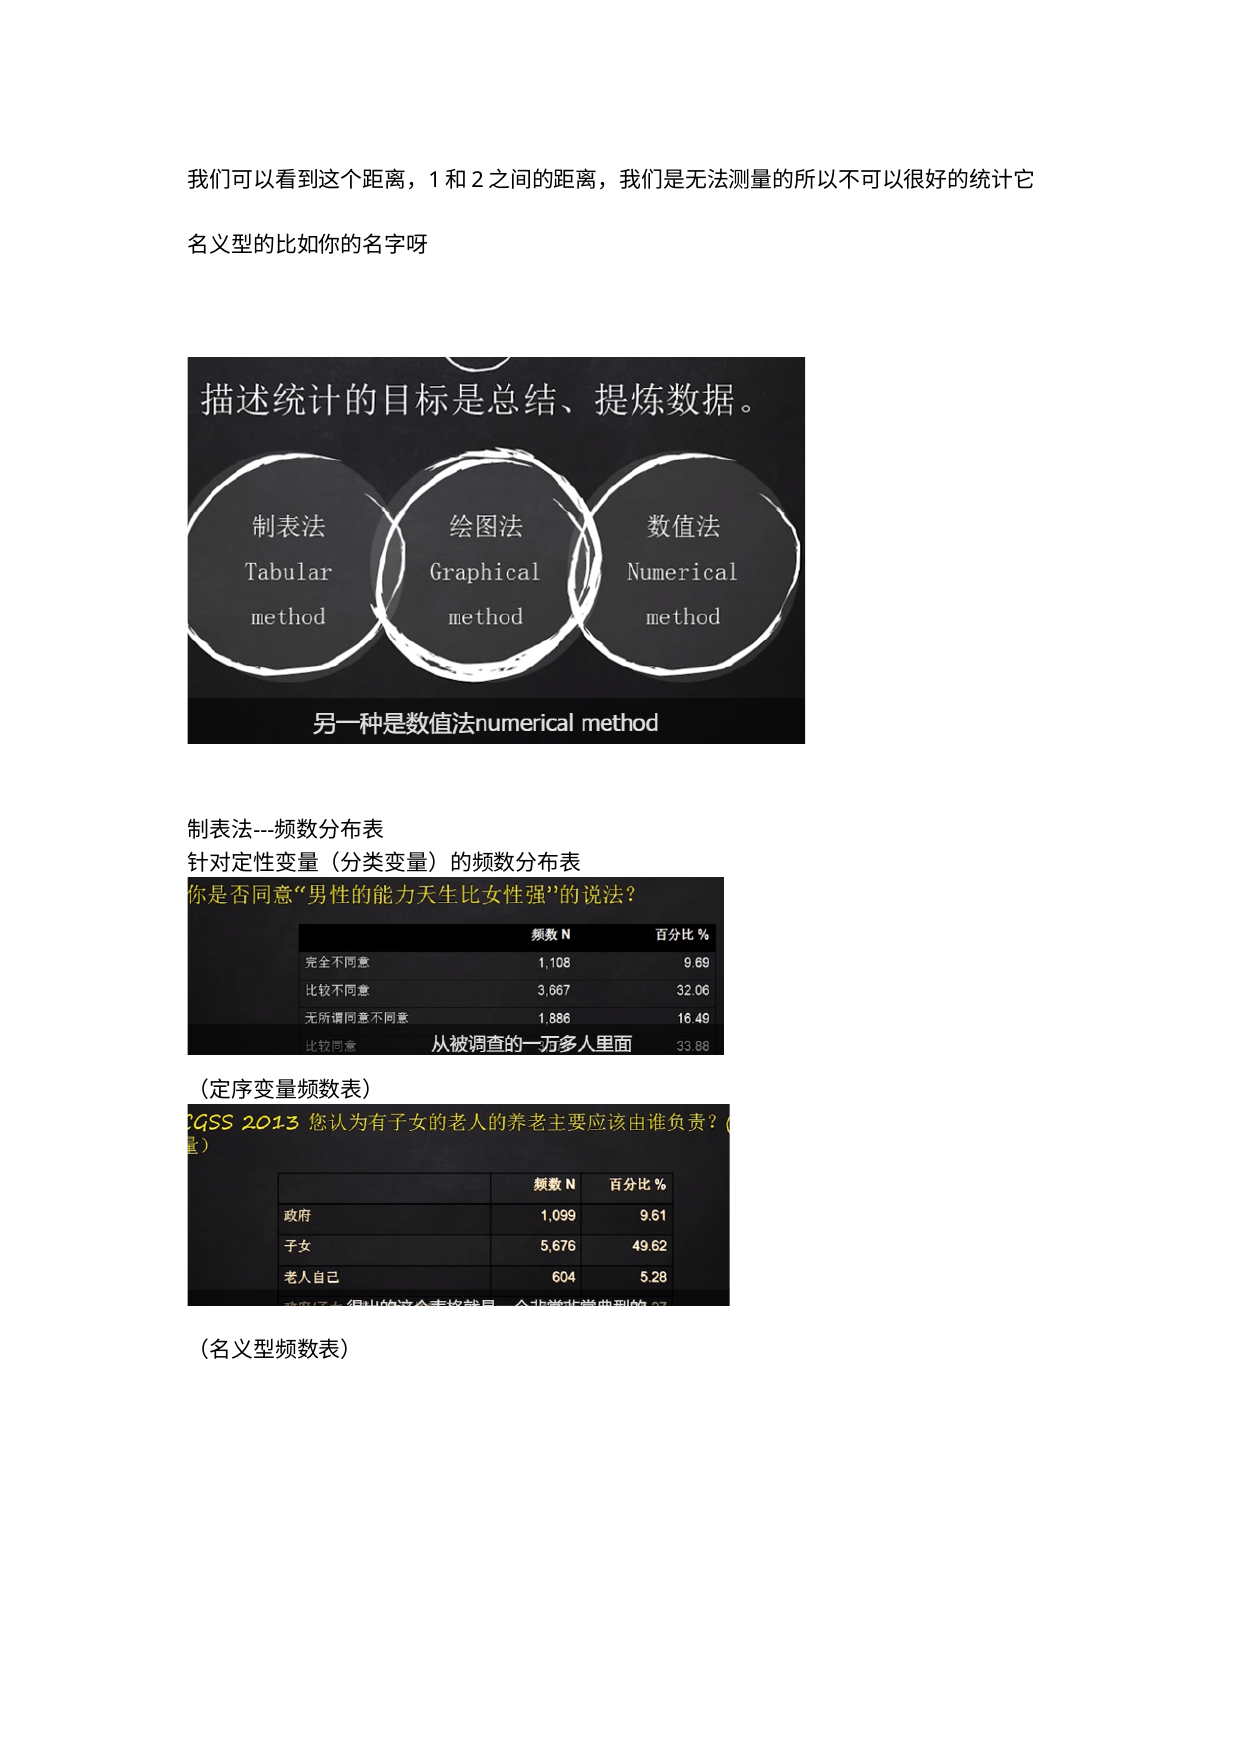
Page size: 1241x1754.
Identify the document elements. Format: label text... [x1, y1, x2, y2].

picture [187, 357, 805, 744]
picture [187, 877, 724, 1055]
text 我们可以看到这个距离，1和2之间的距离，我们是无法测量的所以不可以很好的统计它 [187, 162, 1053, 194]
text （定序变量频数表） [187, 1072, 1053, 1104]
text 针对定性变量（分类变量）的频数分布表 [187, 844, 1053, 877]
text 名义型的比如你的名字呀 [187, 227, 1053, 259]
text 制表法---频数分布表 [187, 812, 1053, 844]
text （名义型频数表） [187, 1332, 1053, 1364]
picture [187, 1104, 730, 1306]
